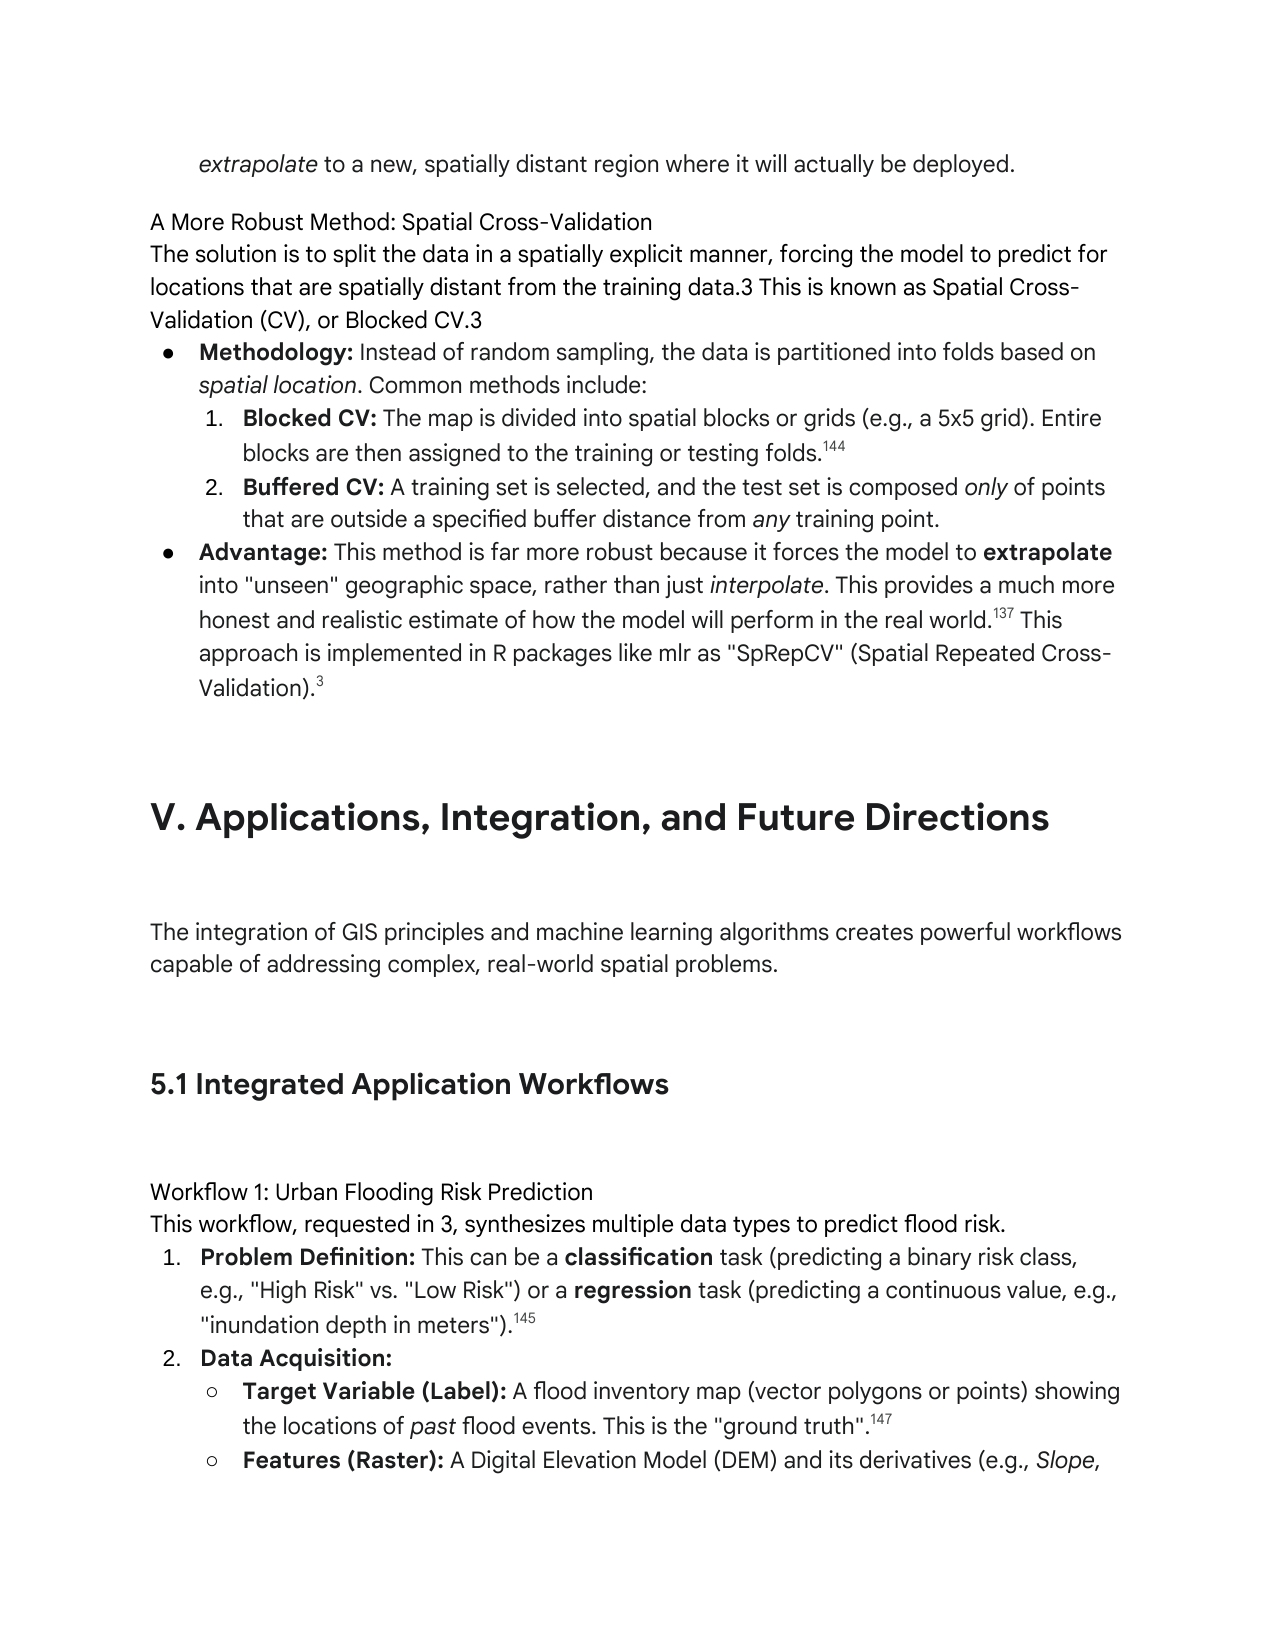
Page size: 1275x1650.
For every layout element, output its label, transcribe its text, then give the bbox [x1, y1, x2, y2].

subtitle 5.1 Integrated Application Workflows [150, 1066, 1125, 1102]
list Methodology: Instead of random sampling, the data is partitioned into folds based on spatial location. Common methods include: [161, 338, 1125, 400]
list Buffered CV: A training set is selected, and the test set is composed only of points that are outside a specified buffer distance from any training point. [205, 473, 1125, 534]
list Problem Definition: This can be a classification task (predicting a binary risk class, e.g., "High Risk" vs. "Low Risk") or a regression task (predicting a continuous value, e.g., "inundation depth in meters").145 [162, 1243, 1125, 1340]
text A More Robust Method: Spatial Cross-Validation [150, 208, 1125, 236]
list Data Acquisition: [162, 1345, 1125, 1373]
text The integration of GIS principles and machine learning algorithms creates powerful workflows capable of addressing complex, real-world spatial problems. [150, 918, 1125, 979]
text This workflow, requested in 3, synthesizes multiple data types to predict flood risk. [150, 1210, 1125, 1239]
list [161, 150, 1125, 179]
list Advantage: This method is far more robust because it forces the model to extrapolate into "unseen" geographic space, rather than just interpolate. This provides a much more honest and realistic estimate of how the model will perform in the real world.137 This approach is implemented in R packages like mlr as "SpRepCV" (Spatial Repeated Cross-Validation).3 [161, 538, 1125, 704]
subtitle V. Applications, Integration, and Future Directions [150, 794, 1125, 841]
text Workflow 1: Urban Flooding Risk Prediction [150, 1178, 1125, 1206]
text The solution is to split the data in a spatially explicit manner, forcing the model to predict for locations that are spatially distant from the training data.3 This is known as Spatial Cross-Validation (CV), or Blocked CV.3 [150, 240, 1125, 334]
list Blocked CV: The map is divided into spatial blocks or grids (e.g., a 5x5 grid). Entire blocks are then assigned to the training or testing folds.144 [205, 404, 1125, 468]
list Target Variable (Label): A flood inventory map (vector polygons or points) showing the locations of past flood events. This is the "ground truth".147 [205, 1377, 1125, 1442]
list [205, 1446, 1125, 1475]
